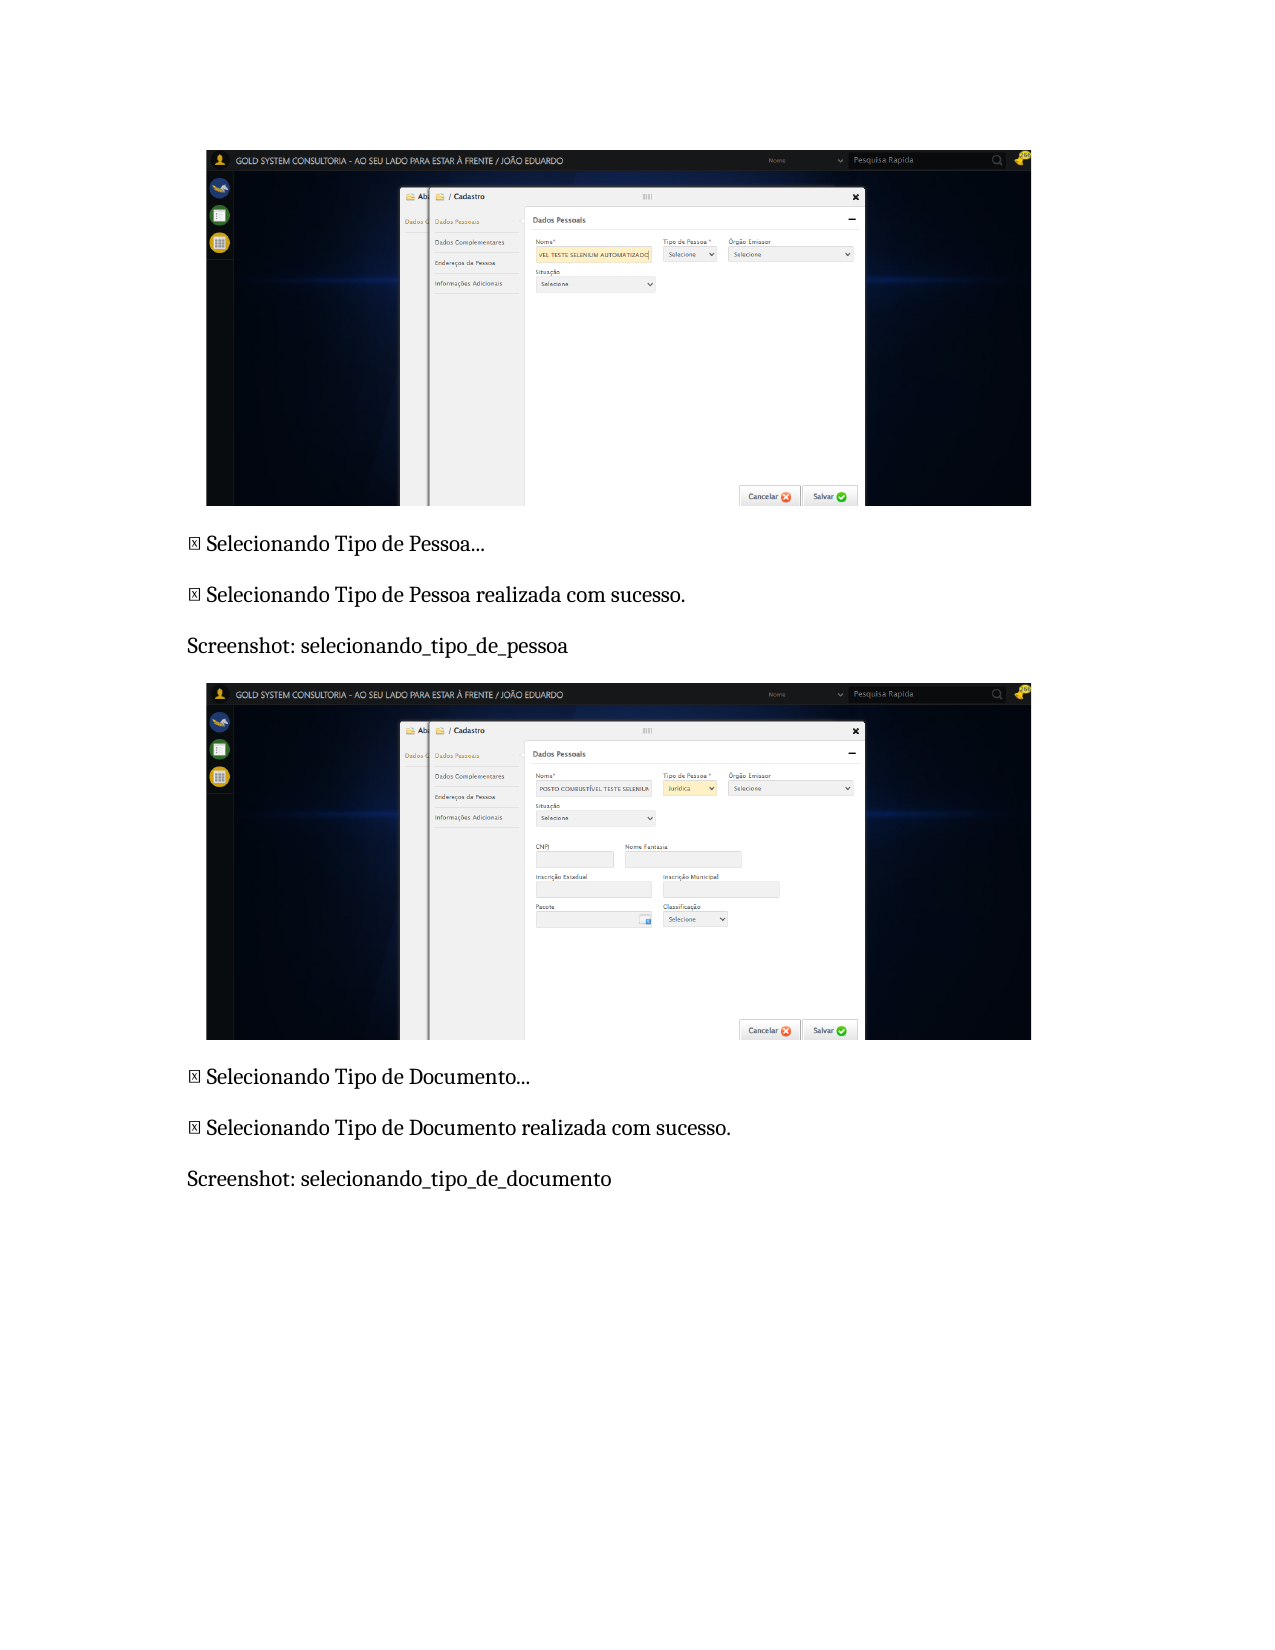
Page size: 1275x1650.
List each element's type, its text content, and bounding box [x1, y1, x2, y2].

text Screenshot: selecionando_tipo_de_pessoa [187, 632, 1087, 659]
picture [206, 683, 1032, 1040]
text 🔄 Selecionando Tipo de Documento... [187, 1064, 1087, 1090]
picture [206, 150, 1032, 506]
text ✅ Selecionando Tipo de Documento realizada com sucesso. [187, 1115, 1087, 1141]
text Screenshot: selecionando_tipo_de_documento [187, 1166, 1087, 1192]
text ✅ Selecionando Tipo de Pessoa realizada com sucesso. [187, 581, 1087, 608]
text 🔄 Selecionando Tipo de Pessoa... [187, 530, 1087, 557]
